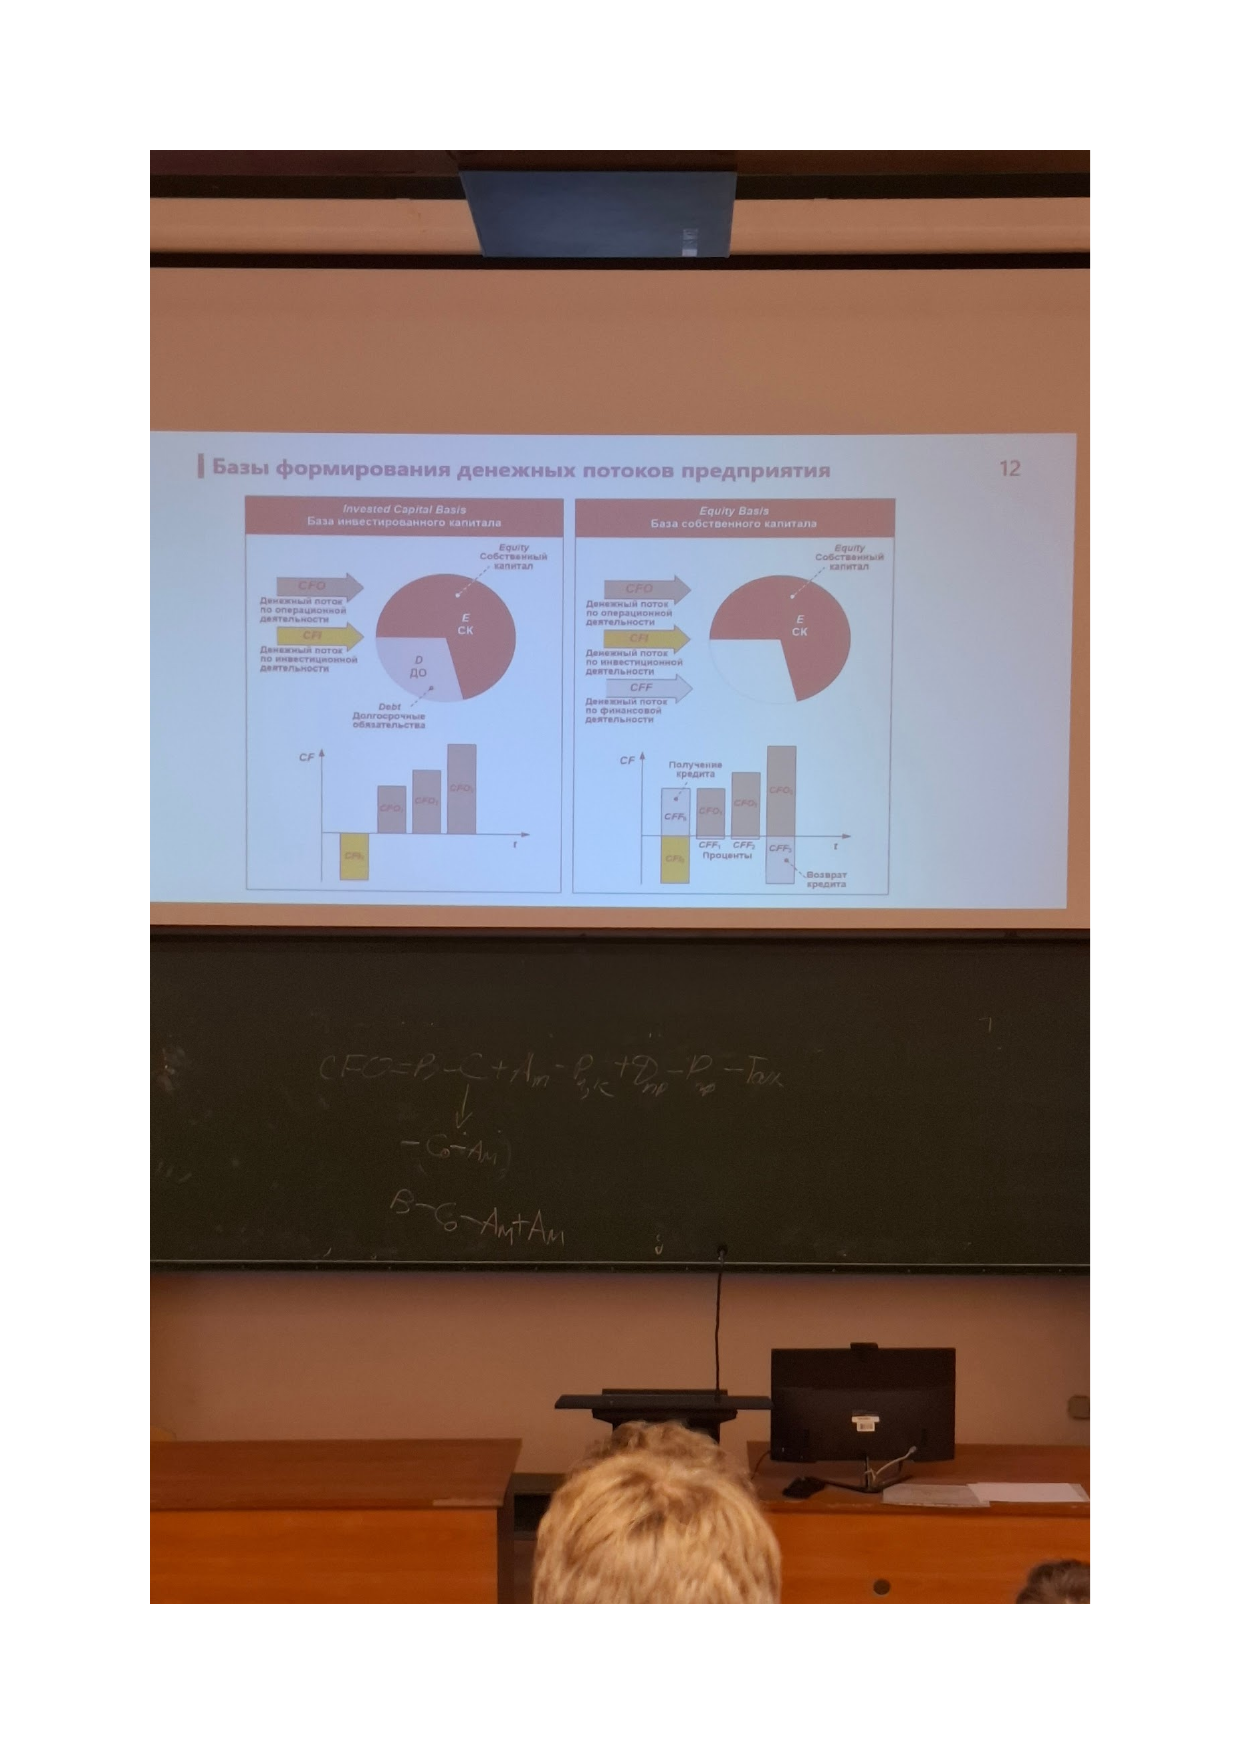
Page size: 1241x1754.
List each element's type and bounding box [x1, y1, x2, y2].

picture [150, 150, 1091, 1604]
